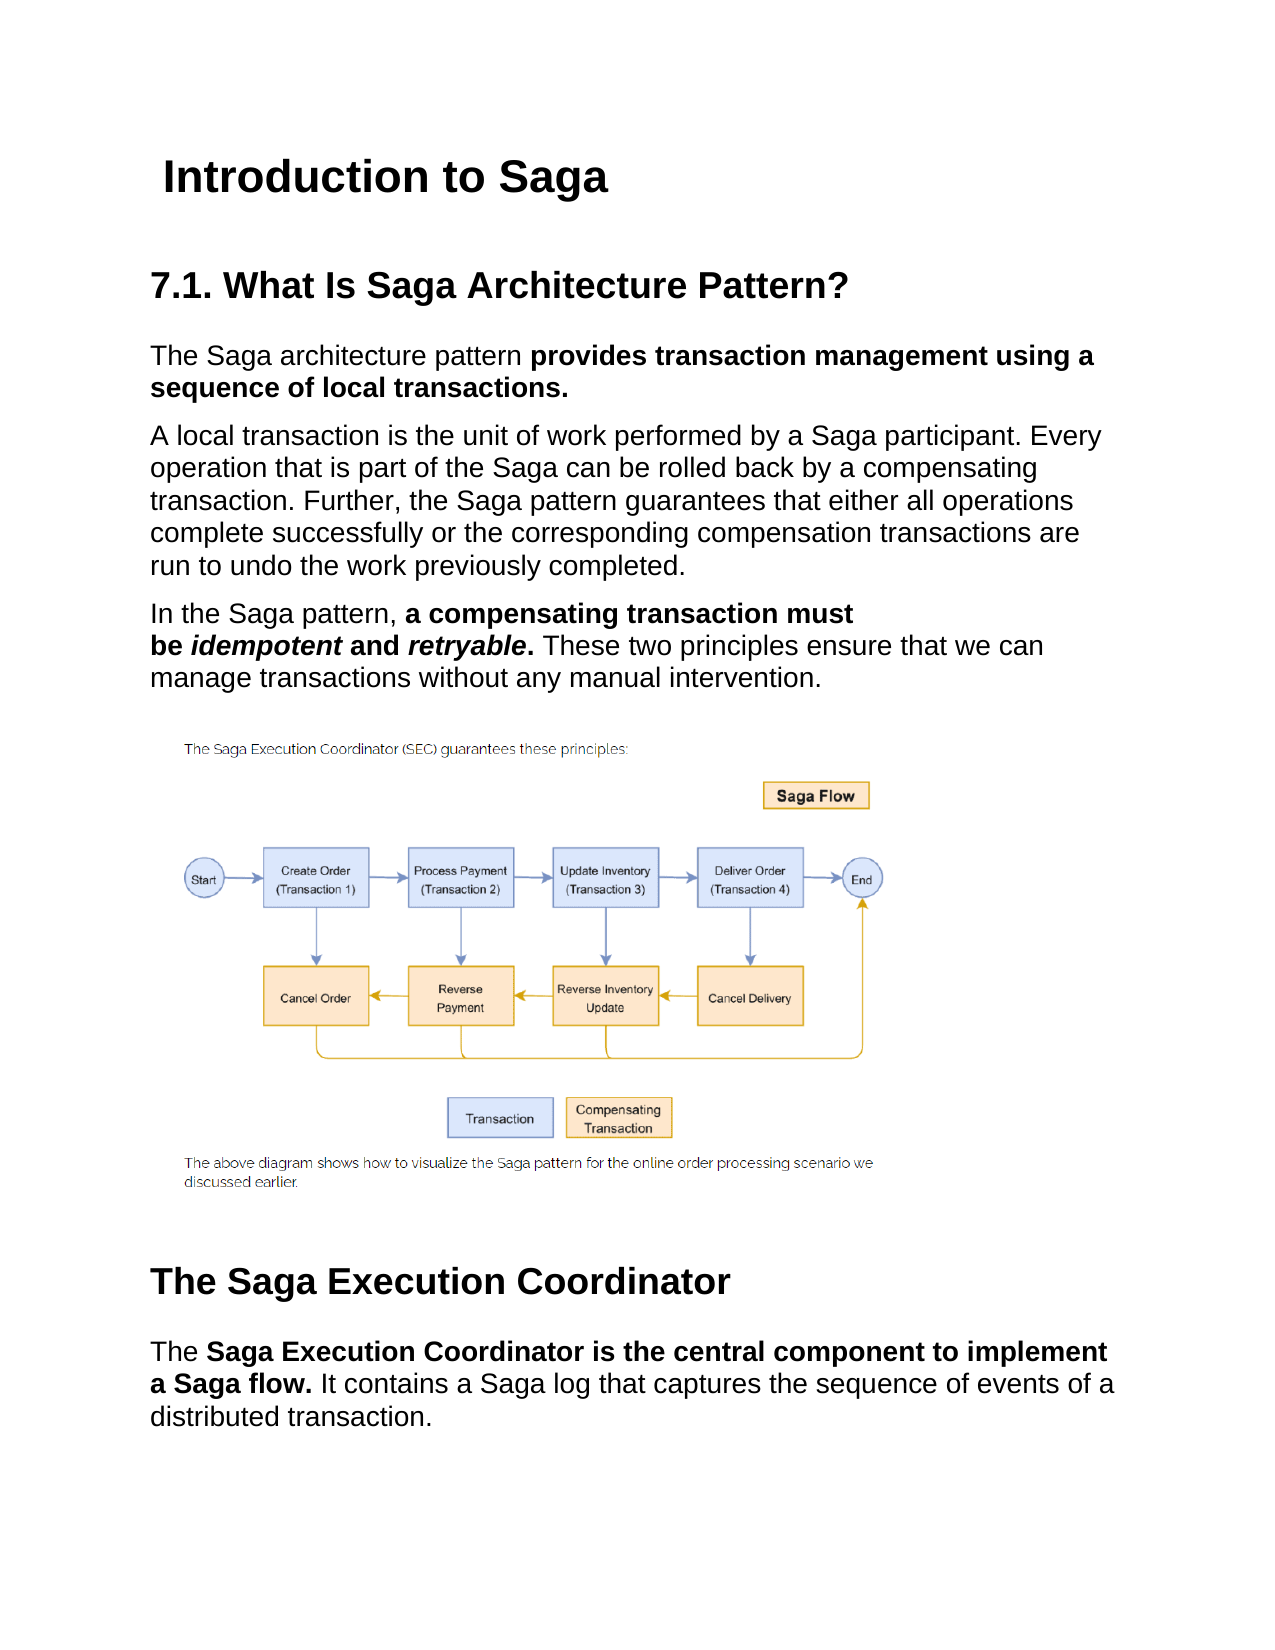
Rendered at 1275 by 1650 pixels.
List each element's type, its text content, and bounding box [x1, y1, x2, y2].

subtitle 7.1. What Is Saga Architecture Pattern? [150, 263, 1125, 306]
text A local transaction is the unit of work performed by a Saga participant. Every operation that is part of the Saga can be rolled back by a compensating transaction. Further, the Saga pattern guarantees that either all operations complete successfully or the corresponding compensation transactions are run to undo the work previously completed. [150, 419, 1125, 581]
subtitle Introduction to Saga [150, 150, 1125, 203]
subtitle The Saga Execution Coordinator [150, 1259, 1125, 1303]
text The Saga Execution Coordinator is the central component to implement a Saga flow. It contains a Saga log that captures the sequence of events of a distributed transaction. [150, 1335, 1125, 1432]
picture [150, 709, 1125, 1207]
text The Saga architecture pattern provides transaction management using a sequence of local transactions. [150, 339, 1125, 403]
text In the Saga pattern, a compensating transaction must be idempotent and retryable. These two principles ensure that we can manage transactions without any manual intervention. [150, 597, 1125, 694]
